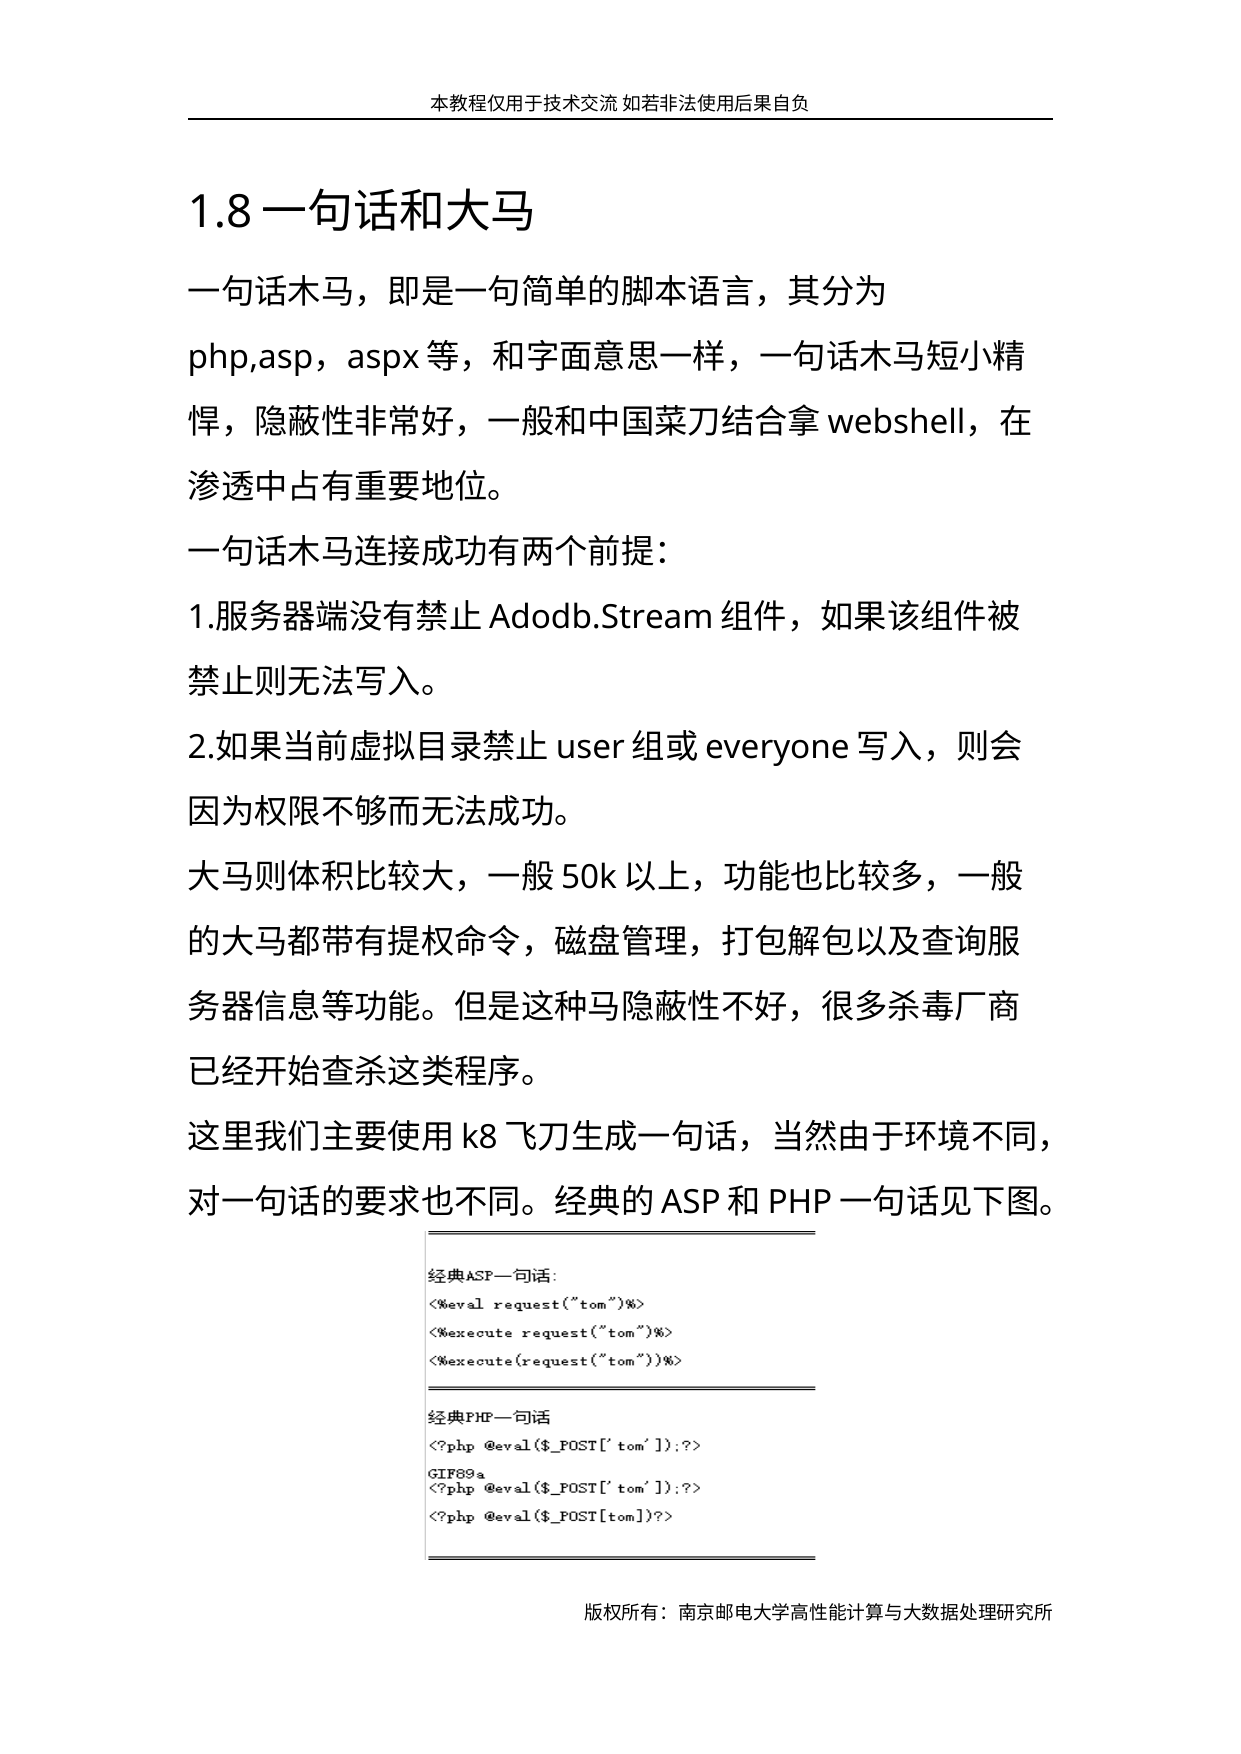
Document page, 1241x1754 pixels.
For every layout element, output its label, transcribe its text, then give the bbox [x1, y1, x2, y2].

text 1.8一句话和大马 [187, 159, 1053, 256]
text 一句话木马，即是一句简单的脚本语言，其分为php,asp，aspx等，和字面意思一样，一句话木马短小精悍，隐蔽性非常好，一般和中国菜刀结合拿webshell，在渗透中占有重要地位。 [187, 256, 1053, 516]
text 一句话木马连接成功有两个前提： [187, 516, 1053, 581]
text 1.服务器端没有禁止Adodb.Stream组件，如果该组件被禁止则无法写入。 [187, 581, 1053, 711]
text 这里我们主要使用k8飞刀生成一句话，当然由于环境不同，对一句话的要求也不同。经典的ASP和PHP一句话见下图。 [187, 1101, 1053, 1231]
picture [424, 1231, 816, 1560]
text 2.如果当前虚拟目录禁止user组或everyone写入，则会因为权限不够而无法成功。 [187, 711, 1053, 841]
text 大马则体积比较大，一般50k以上，功能也比较多，一般的大马都带有提权命令，磁盘管理，打包解包以及查询服务器信息等功能。但是这种马隐蔽性不好，很多杀毒厂商已经开始查杀这类程序。 [187, 841, 1053, 1101]
